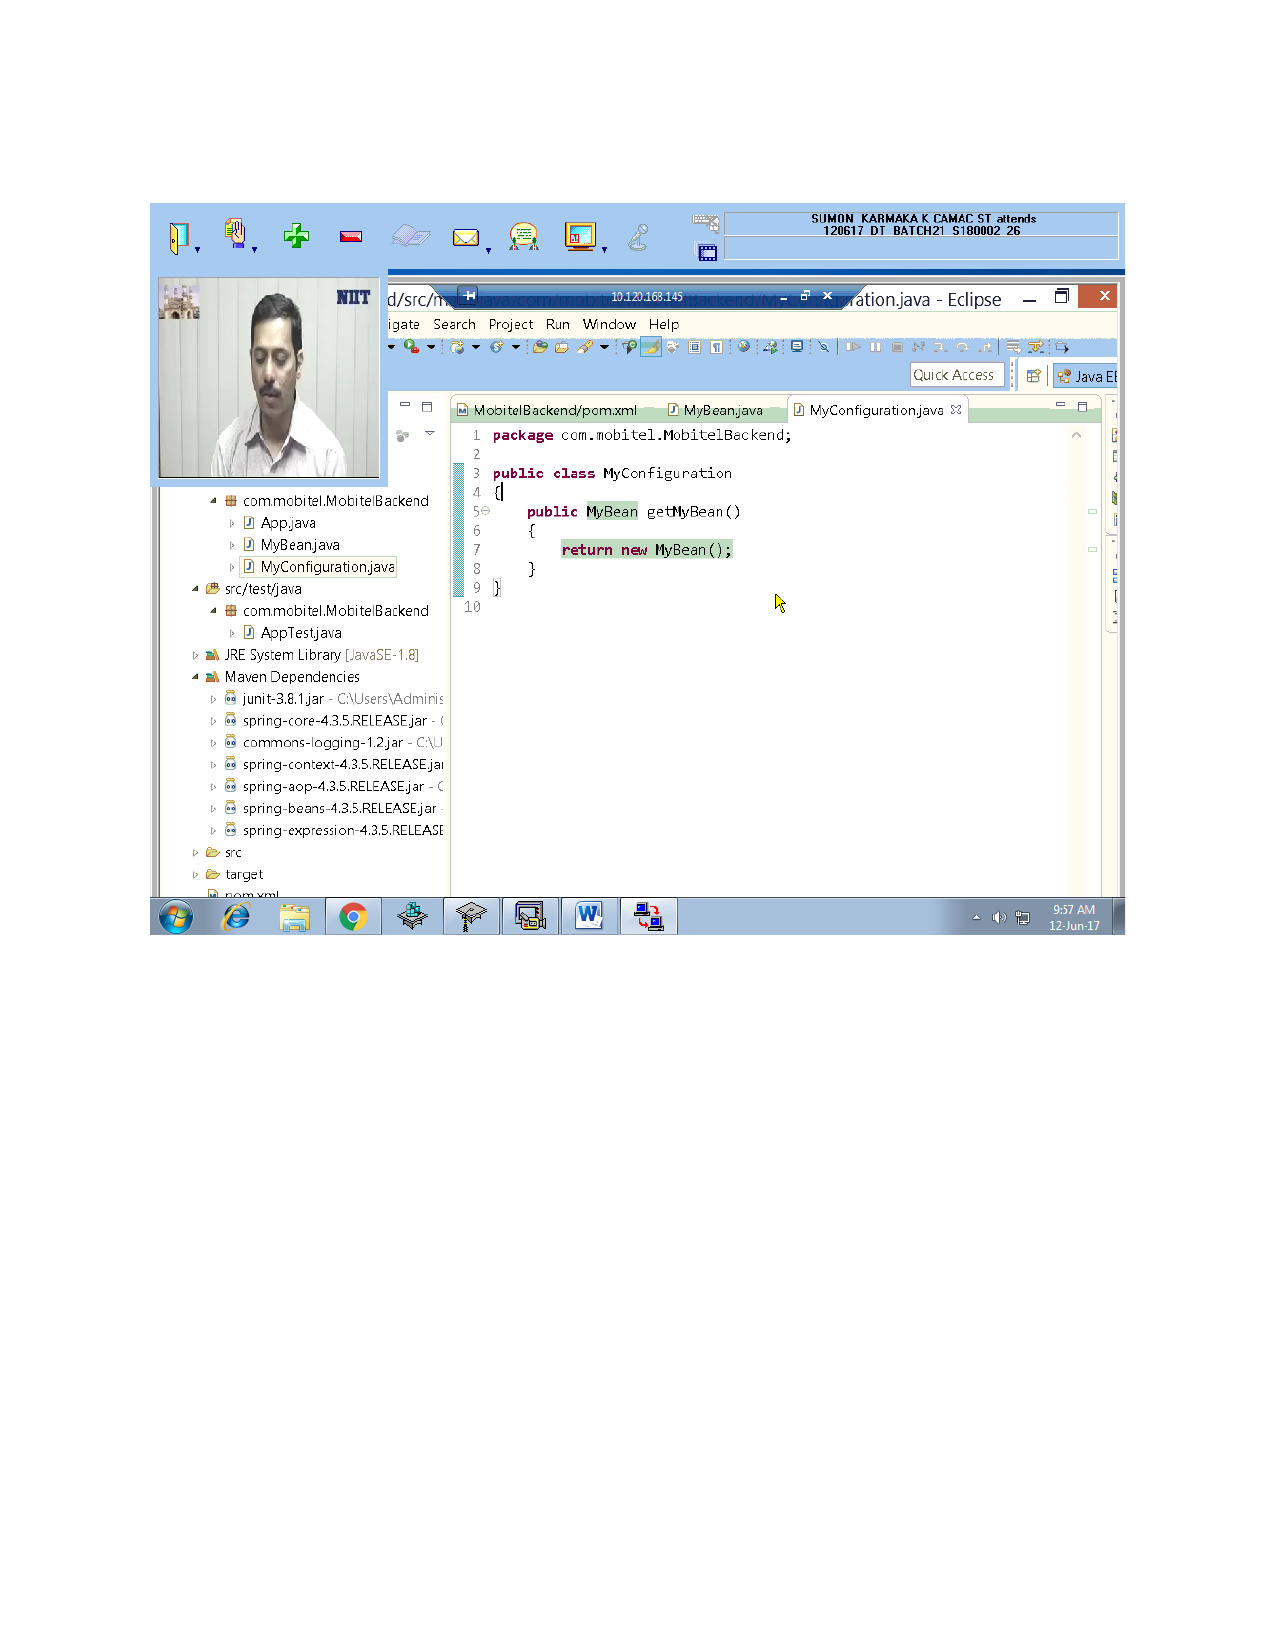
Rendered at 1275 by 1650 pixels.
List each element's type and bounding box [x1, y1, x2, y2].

picture [150, 203, 1125, 935]
